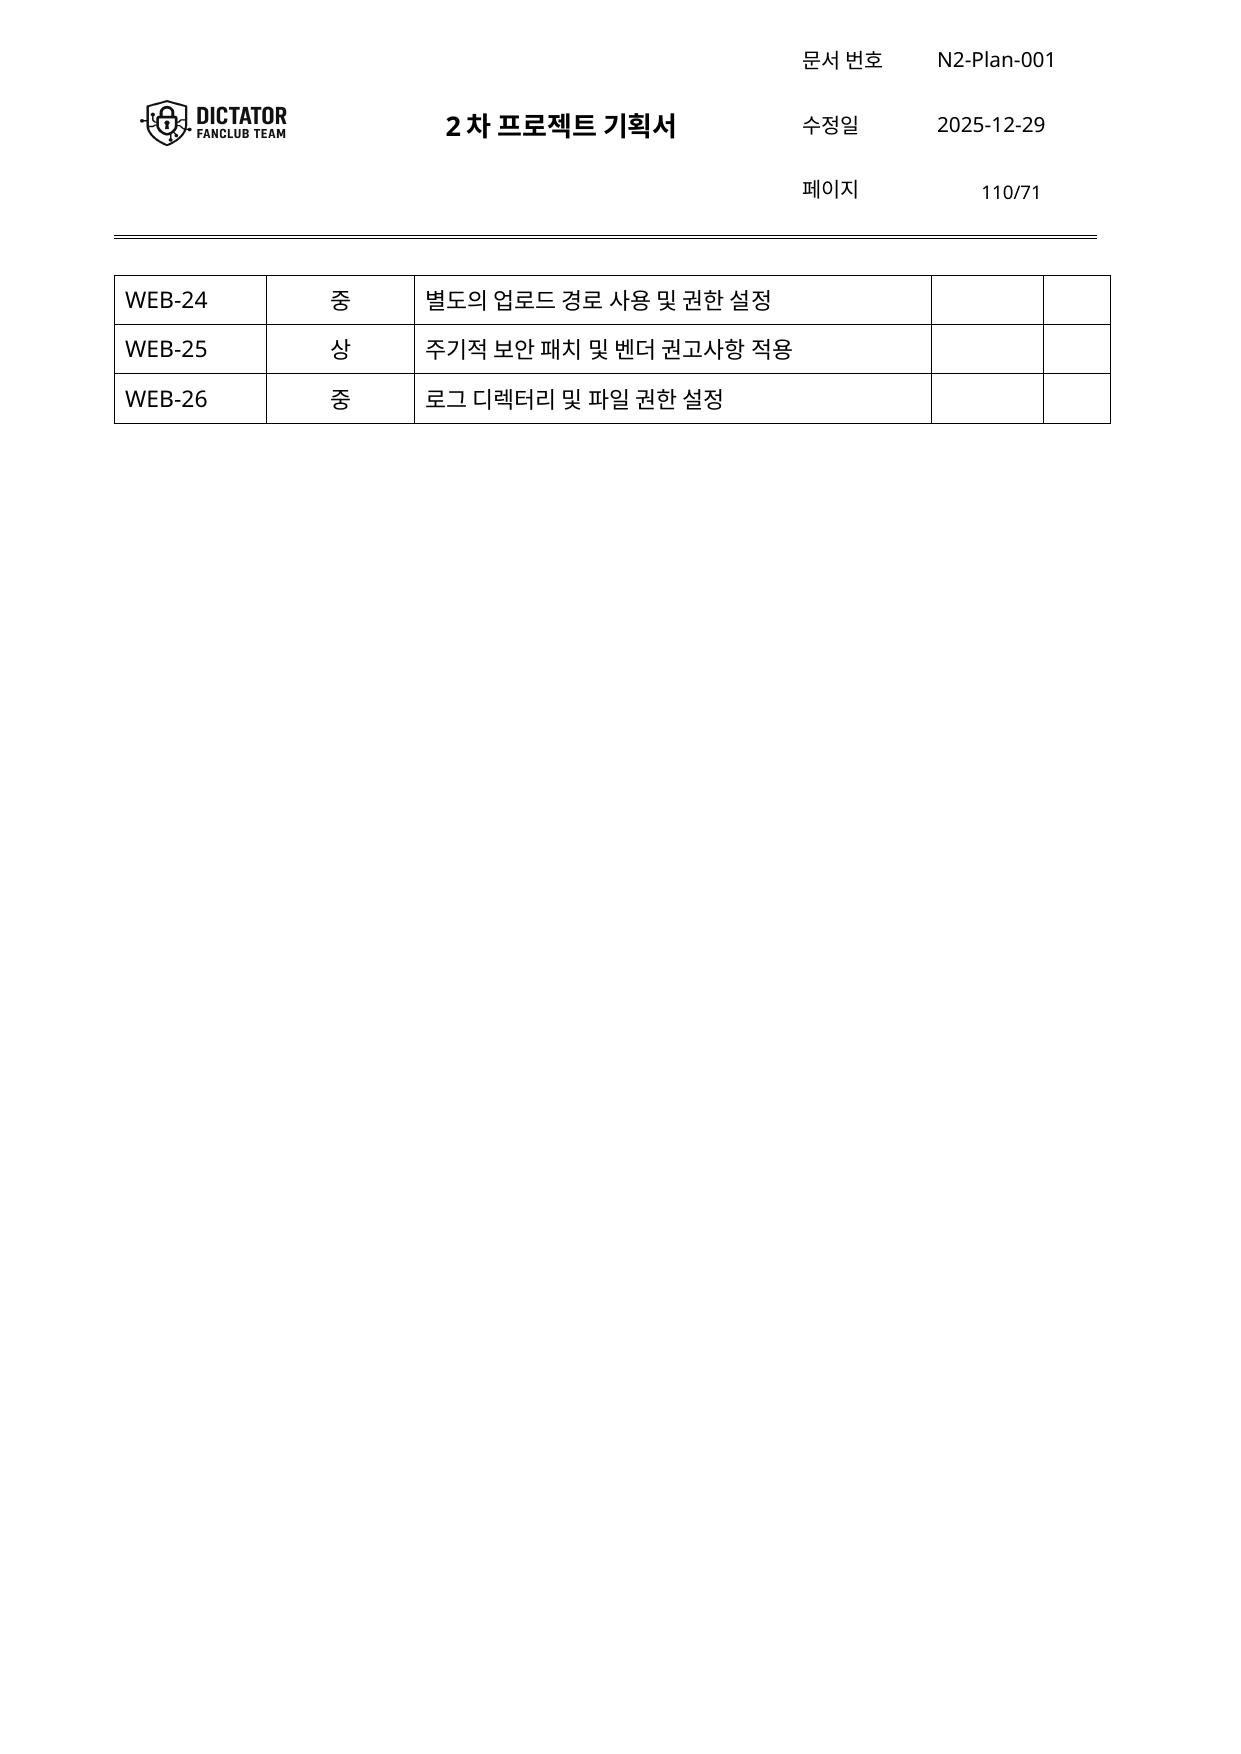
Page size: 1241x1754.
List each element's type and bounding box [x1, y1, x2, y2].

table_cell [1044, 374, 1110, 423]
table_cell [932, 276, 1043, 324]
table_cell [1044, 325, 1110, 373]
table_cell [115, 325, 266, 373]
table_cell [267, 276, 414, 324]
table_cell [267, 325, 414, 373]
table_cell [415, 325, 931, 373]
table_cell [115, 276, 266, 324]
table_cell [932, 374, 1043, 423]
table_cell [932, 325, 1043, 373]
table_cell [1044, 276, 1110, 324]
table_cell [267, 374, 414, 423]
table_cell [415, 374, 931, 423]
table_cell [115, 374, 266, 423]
picture [125, 70, 307, 178]
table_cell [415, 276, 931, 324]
